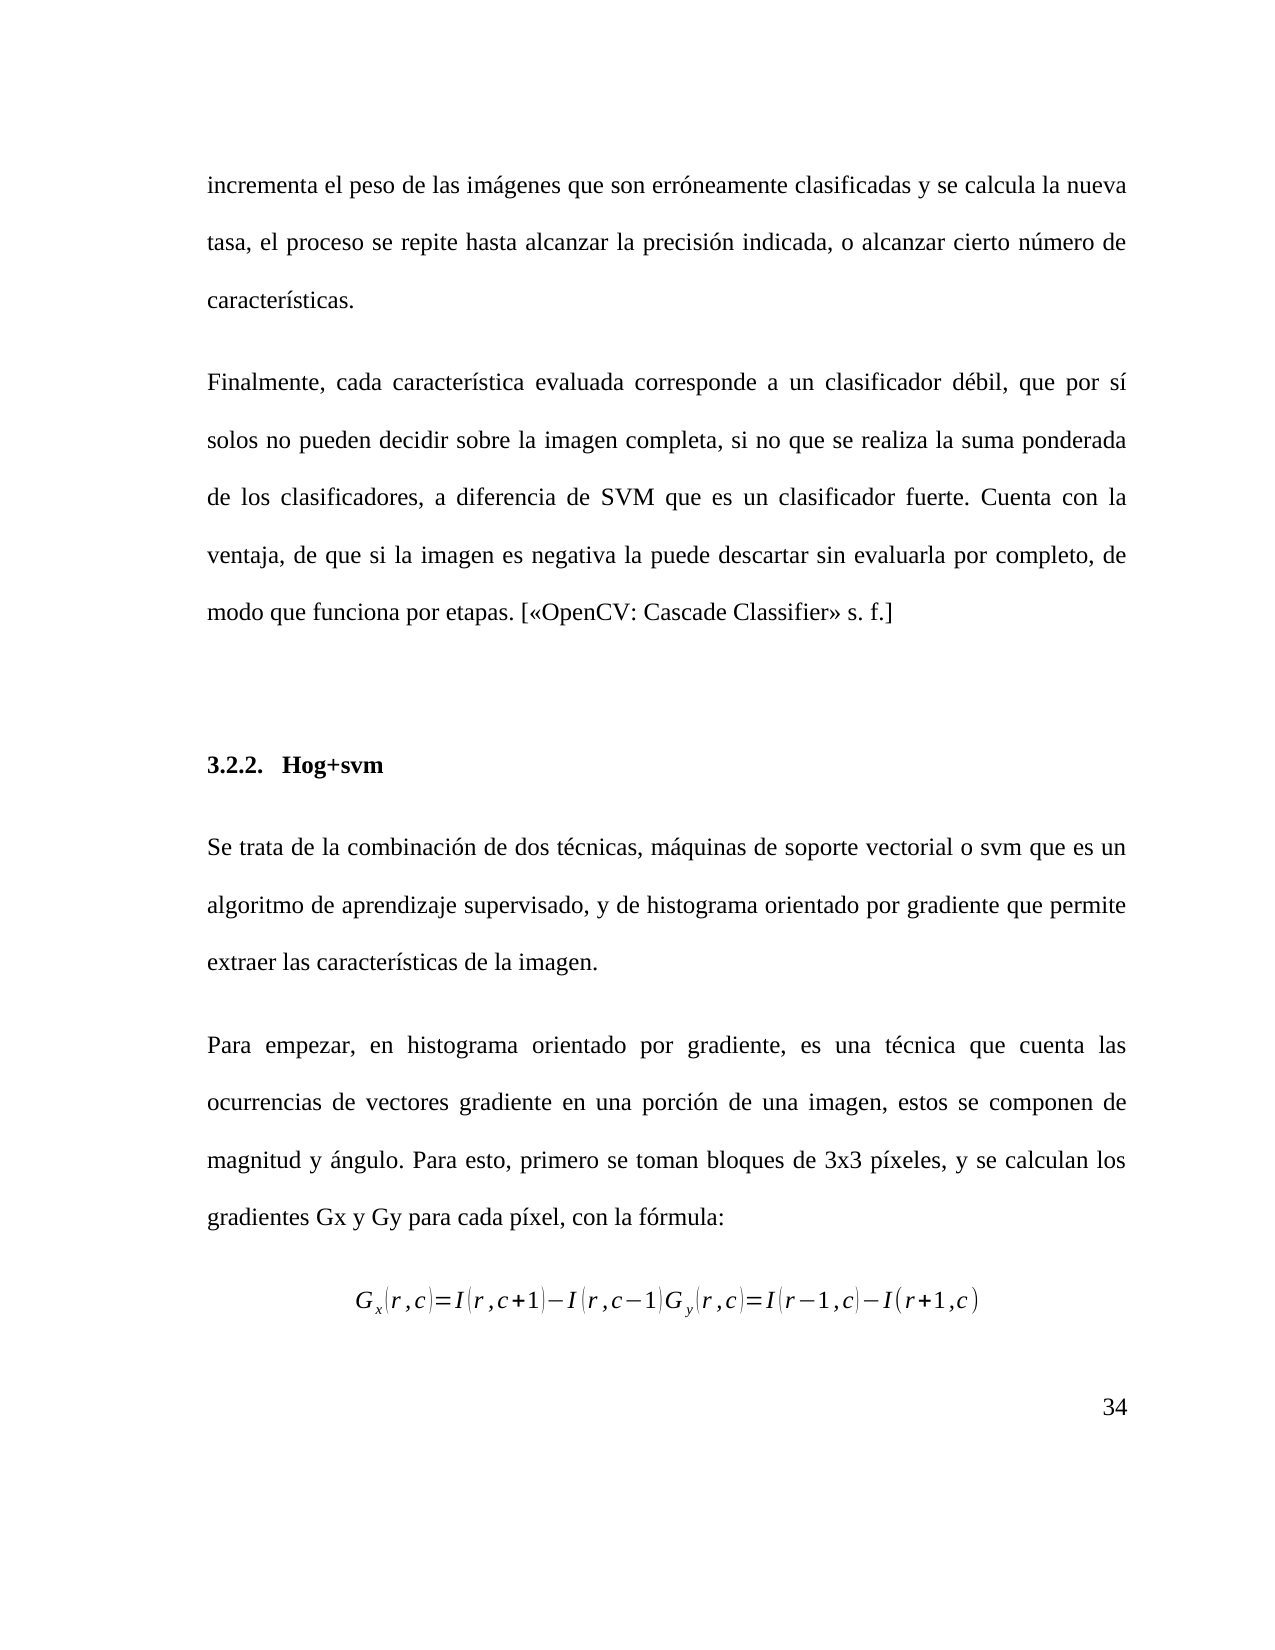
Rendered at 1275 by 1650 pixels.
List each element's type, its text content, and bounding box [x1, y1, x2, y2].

text Finalmente, cada característica evaluada corresponde a un clasificador débil, que por sí solos no pueden decidir sobre la imagen completa, si no que se realiza la suma ponderada de los clasificadores, a diferencia de SVM que es un clasificador fuerte. Cuenta con la ventaja, de que si la imagen es negativa la puede descartar sin evaluarla por completo, de modo que funciona por etapas. [«OpenCV: Cascade Classifier» s. f.] [207, 367, 1127, 626]
subtitle Hog+svm [207, 750, 1127, 779]
text Se trata de la combinación de dos técnicas, máquinas de soporte vectorial o svm que es un algoritmo de aprendizaje supervisado, y de histograma orientado por gradiente que permite extraer las características de la imagen. [207, 832, 1127, 976]
text Para empezar, en histograma orientado por gradiente, es una técnica que cuenta las ocurrencias de vectores gradiente en una porción de una imagen, estos se componen de magnitud y ángulo. Para esto, primero se toman bloques de 3x3 píxeles, y se calculan los gradientes Gx y Gy para cada píxel, con la fórmula: [207, 1030, 1127, 1231]
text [207, 170, 1127, 314]
